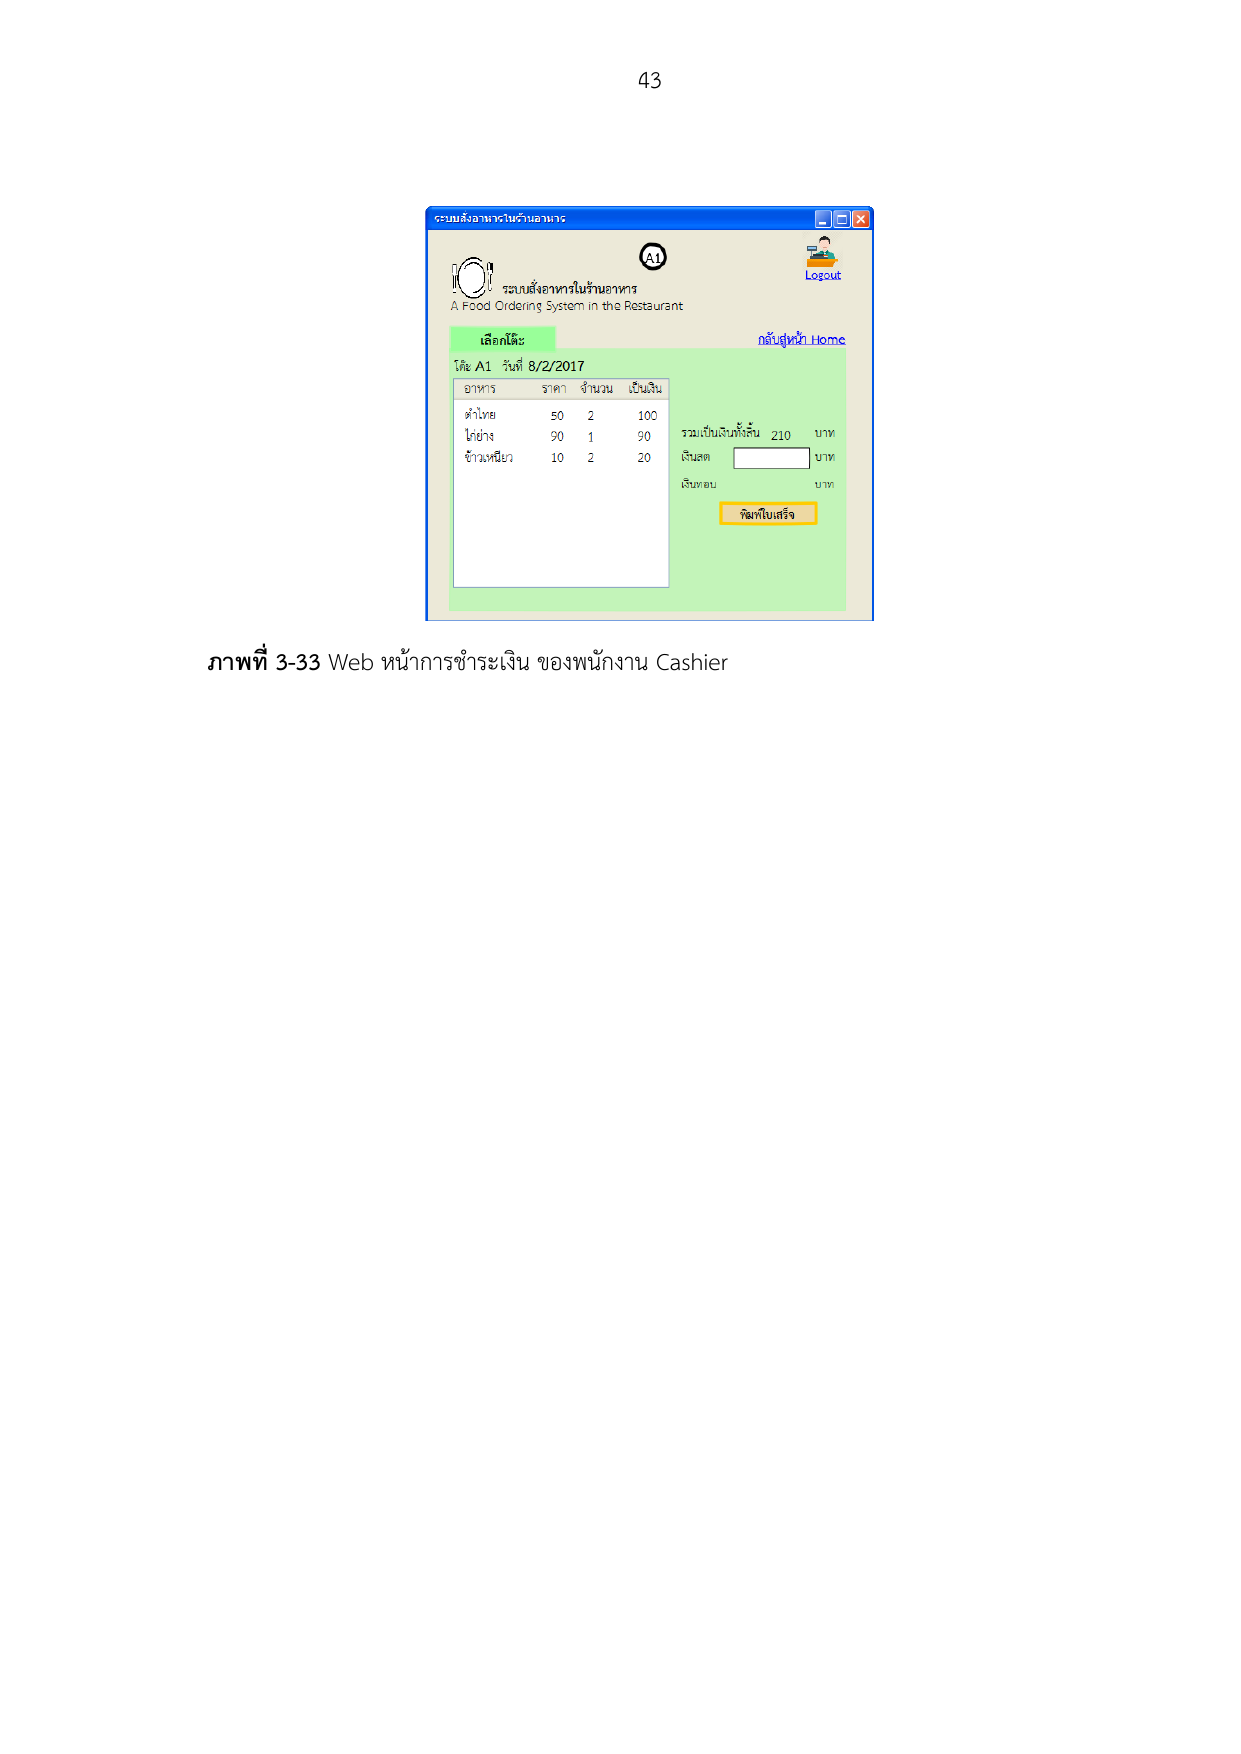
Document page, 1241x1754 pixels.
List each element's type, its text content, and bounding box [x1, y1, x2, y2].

text ภาพที่ 3-33 Web หน้าการชำระเงิน ของพนักงาน Cashier [207, 641, 1092, 679]
picture [425, 206, 874, 621]
